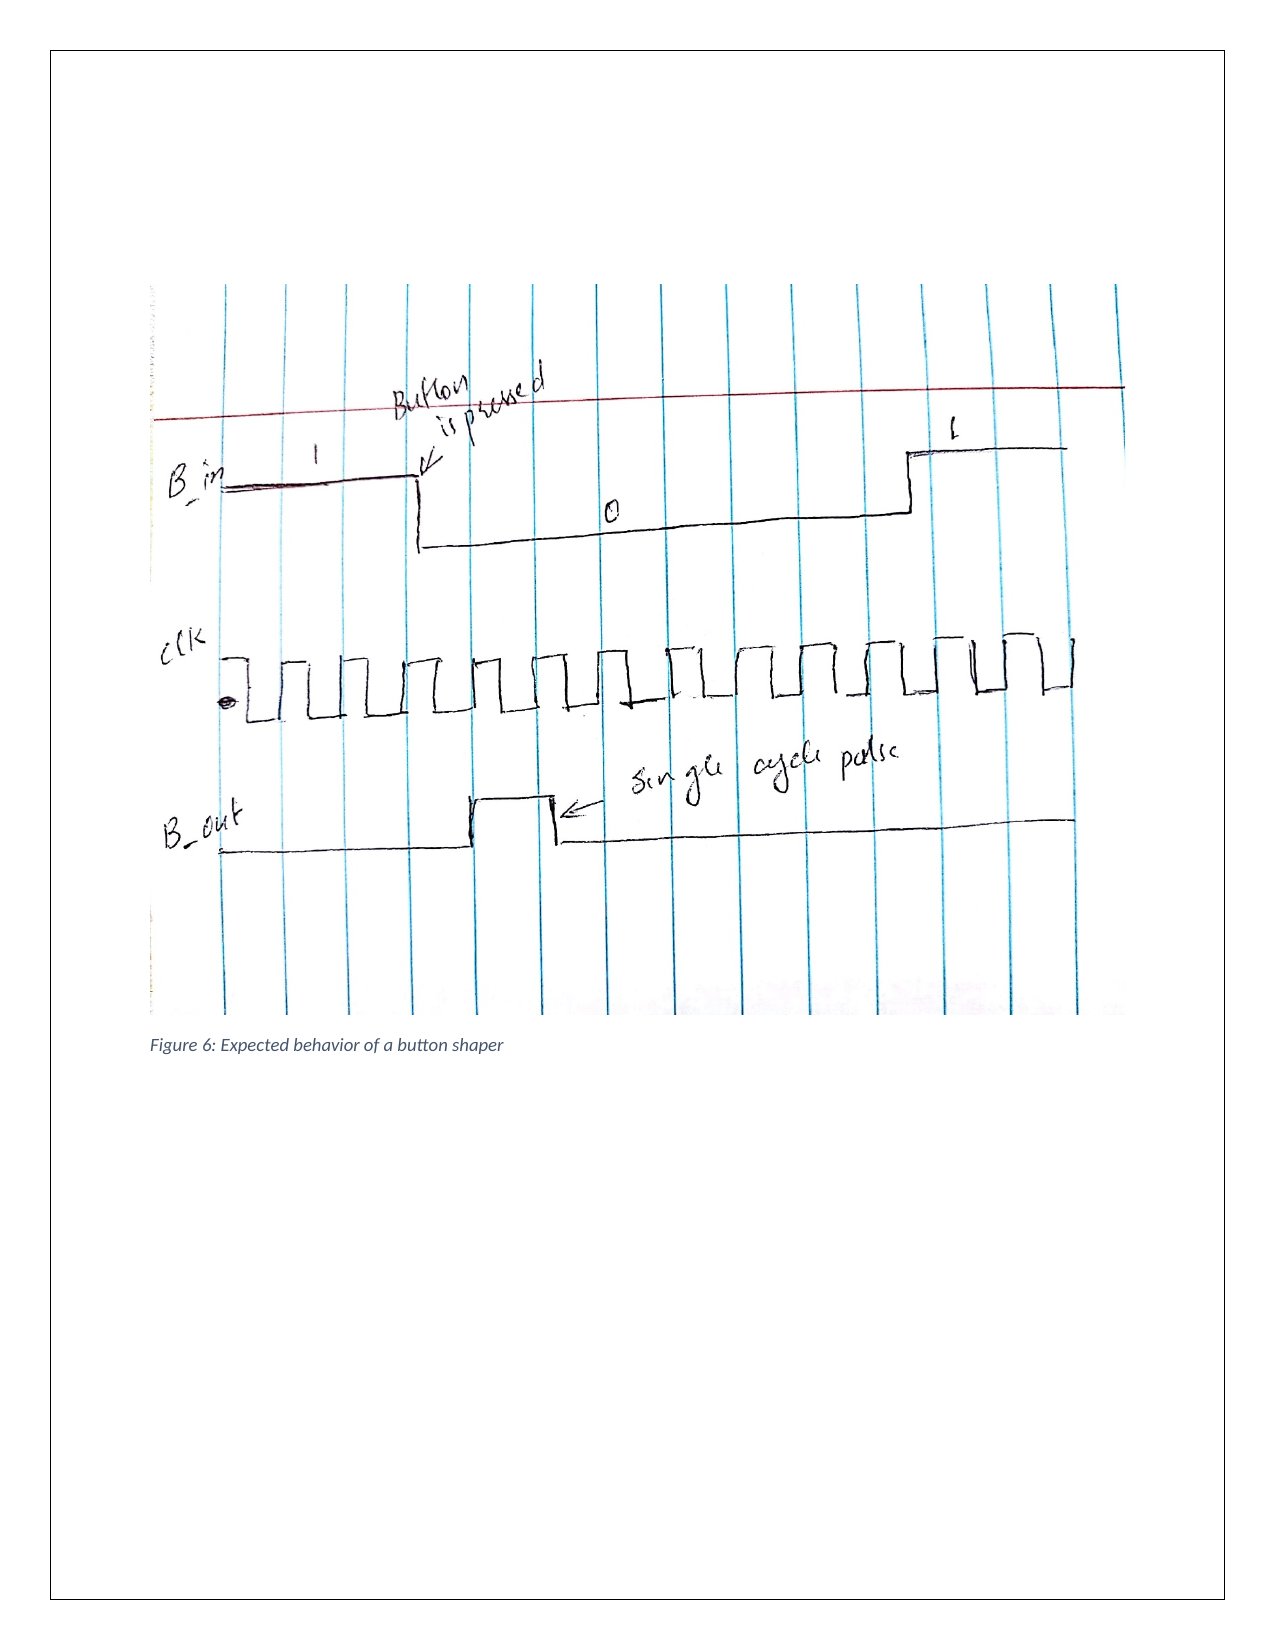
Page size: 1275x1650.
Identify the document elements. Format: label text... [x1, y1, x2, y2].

picture [150, 284, 1125, 1015]
text Figure 6: Expected behavior of a button shaper [150, 1033, 1125, 1056]
